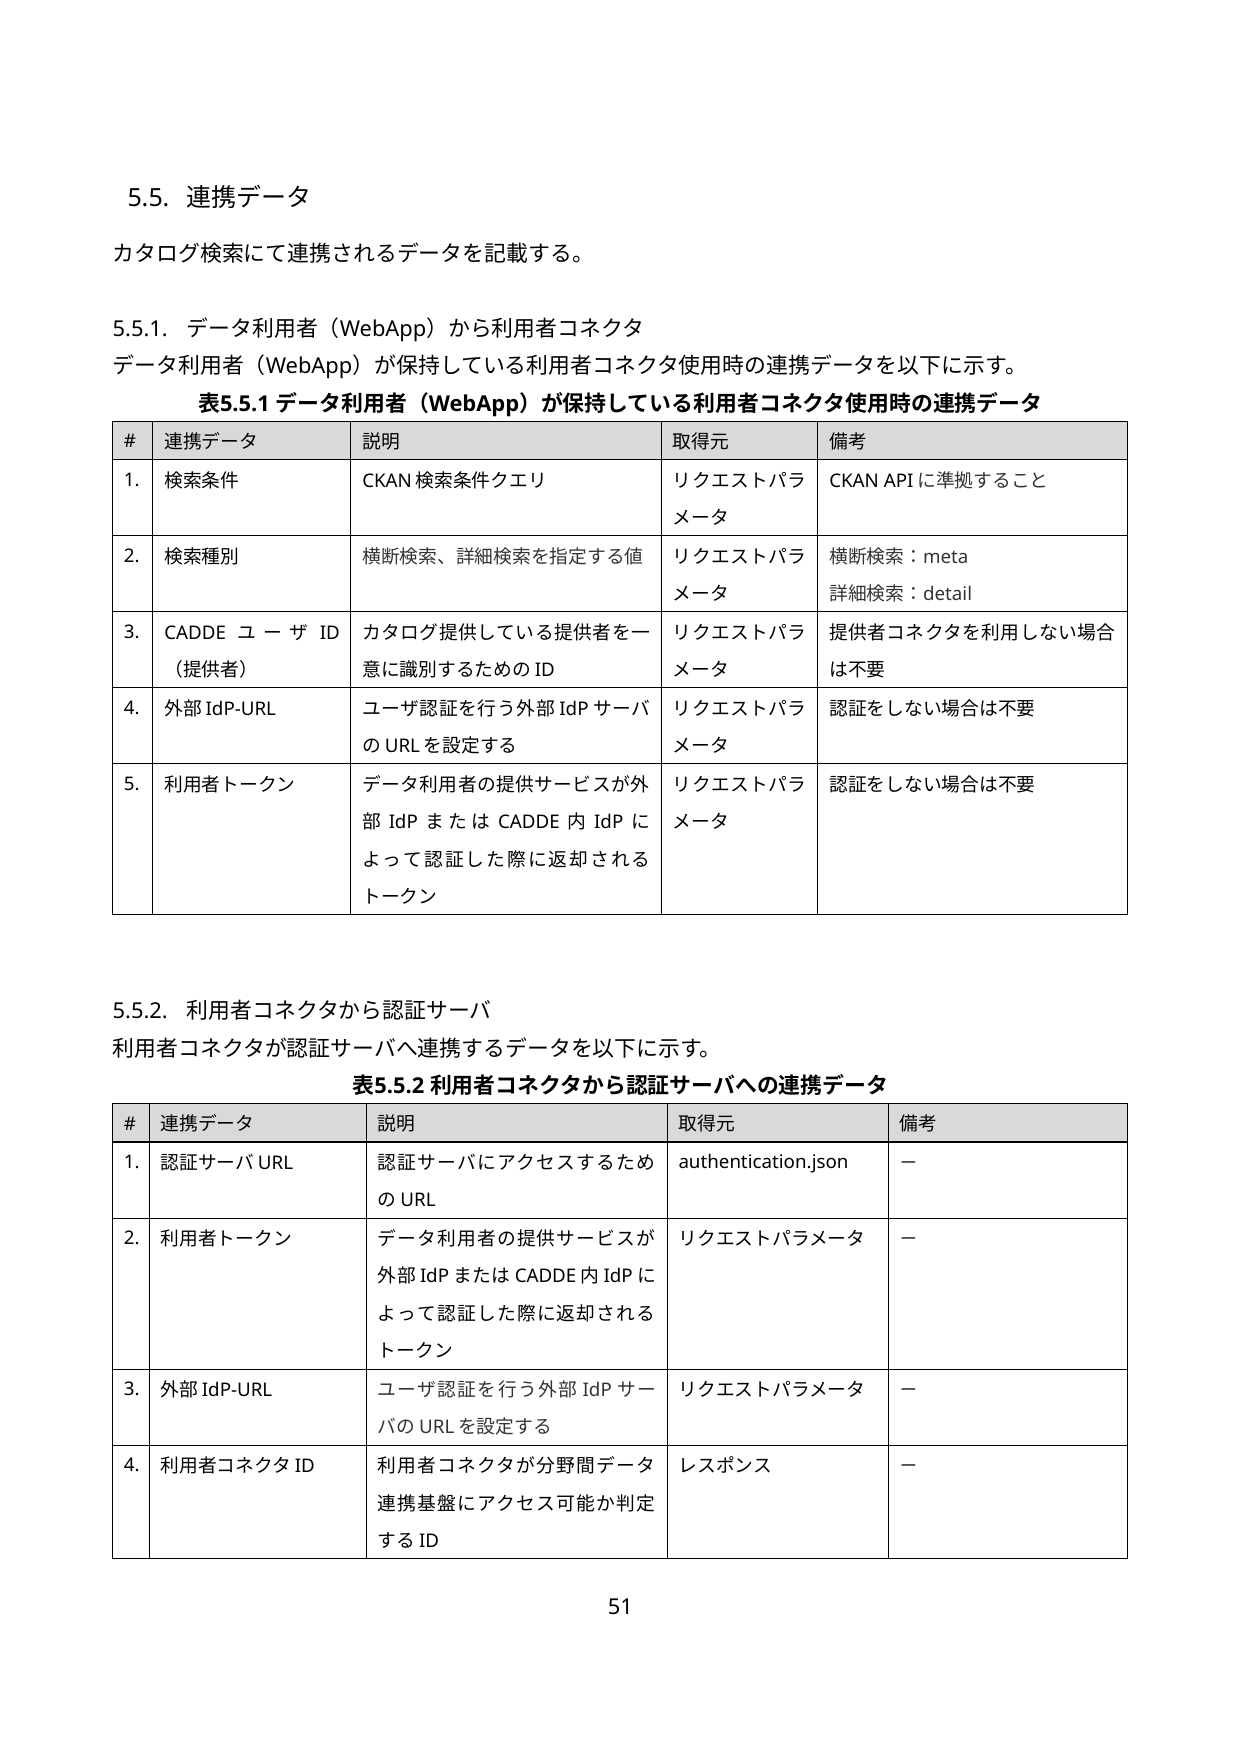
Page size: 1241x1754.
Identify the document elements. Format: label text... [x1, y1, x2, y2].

table_cell 外部IdP-URL [150, 1370, 366, 1444]
table_cell 認証をしない場合は不要 [818, 688, 1127, 763]
table_cell 横断検索、詳細検索を指定する値 [351, 536, 661, 611]
table_cell CKAN APIに準拠すること [818, 460, 1127, 535]
table_cell 認証サーバURL [150, 1143, 366, 1217]
table_cell リクエストパラメータ [662, 688, 817, 763]
table_cell [113, 1446, 149, 1558]
text データ利用者（WebApp）が保持している利用者コネクタ使用時の連携データを以下に示す。 [112, 346, 1128, 383]
text 表5.5.2 利用者コネクタから認証サーバへの連携データ [112, 1065, 1128, 1103]
table_cell 利用者コネクタID [150, 1446, 366, 1558]
table_header 説明 [351, 422, 661, 459]
table_cell [113, 1143, 149, 1217]
table_cell リクエストパラメータ [668, 1370, 888, 1444]
subtitle データ利用者（WebApp）から利用者コネクタ [112, 308, 1128, 346]
table_cell 検索条件 [153, 460, 350, 535]
table_cell 利用者コネクタが分野間データ連携基盤にアクセス可能か判定するID [367, 1446, 667, 1558]
table_cell [113, 460, 152, 535]
table_cell [113, 688, 152, 763]
table_cell － [889, 1143, 1127, 1217]
table_header 説明 [367, 1104, 667, 1141]
table_header 連携データ [150, 1104, 366, 1141]
table_cell [113, 1219, 149, 1368]
table_cell リクエストパラメータ [662, 536, 817, 611]
table_cell － [889, 1219, 1127, 1368]
table_cell 提供者コネクタを利用しない場合は不要 [818, 612, 1127, 687]
table_cell [113, 612, 152, 687]
table_cell － [889, 1446, 1127, 1558]
table_cell 利用者トークン [150, 1219, 366, 1368]
table_cell リクエストパラメータ [662, 612, 817, 687]
table_cell 外部IdP-URL [153, 688, 350, 763]
table_cell レスポンス [668, 1446, 888, 1558]
table_header 取得元 [668, 1104, 888, 1141]
table_cell CADDEユーザID（提供者） [153, 612, 350, 687]
table_cell 認証をしない場合は不要 [818, 764, 1127, 914]
table_cell リクエストパラメータ [662, 460, 817, 535]
table_cell CKAN検索条件クエリ [351, 460, 661, 535]
table_cell authentication.json [668, 1143, 888, 1217]
table_header 備考 [889, 1104, 1127, 1141]
table_cell 検索種別 [153, 536, 350, 611]
table_header 取得元 [662, 422, 817, 459]
table_cell － [889, 1370, 1127, 1444]
table_cell データ利用者の提供サービスが外部IdPまたはCADDE内IdPによって認証した際に返却されるトークン [351, 764, 661, 914]
table_header # [113, 1104, 149, 1141]
table_cell ユーザ認証を行う外部IdPサーバのURLを設定する [367, 1370, 667, 1444]
table_cell 利用者トークン [153, 764, 350, 914]
table_header 備考 [818, 422, 1127, 459]
table_cell ユーザ認証を行う外部IdPサーバのURLを設定する [351, 688, 661, 763]
text 表5.5.1 データ利用者（WebApp）が保持している利用者コネクタ使用時の連携データ [112, 383, 1128, 421]
table_cell リクエストパラメータ [662, 764, 817, 914]
table_cell 認証サーバにアクセスするためのURL [367, 1143, 667, 1217]
table_cell データ利用者の提供サービスが外部IdPまたはCADDE内IdPによって認証した際に返却されるトークン [367, 1219, 667, 1368]
table_cell [113, 1370, 149, 1444]
table_cell リクエストパラメータ [668, 1219, 888, 1368]
text カタログ検索にて連携されるデータを記載する。 [112, 233, 1128, 271]
table_header 連携データ [153, 422, 350, 459]
table_cell 横断検索：meta 詳細検索：detail [818, 536, 1127, 611]
table_cell カタログ提供している提供者を一意に識別するためのID [351, 612, 661, 687]
subtitle 利用者コネクタから認証サーバ [112, 990, 1128, 1028]
subtitle 連携データ [127, 177, 1128, 214]
table_cell [113, 536, 152, 611]
table_cell [113, 764, 152, 914]
table_header # [113, 422, 152, 459]
text 利用者コネクタが認証サーバへ連携するデータを以下に示す。 [112, 1028, 1128, 1065]
